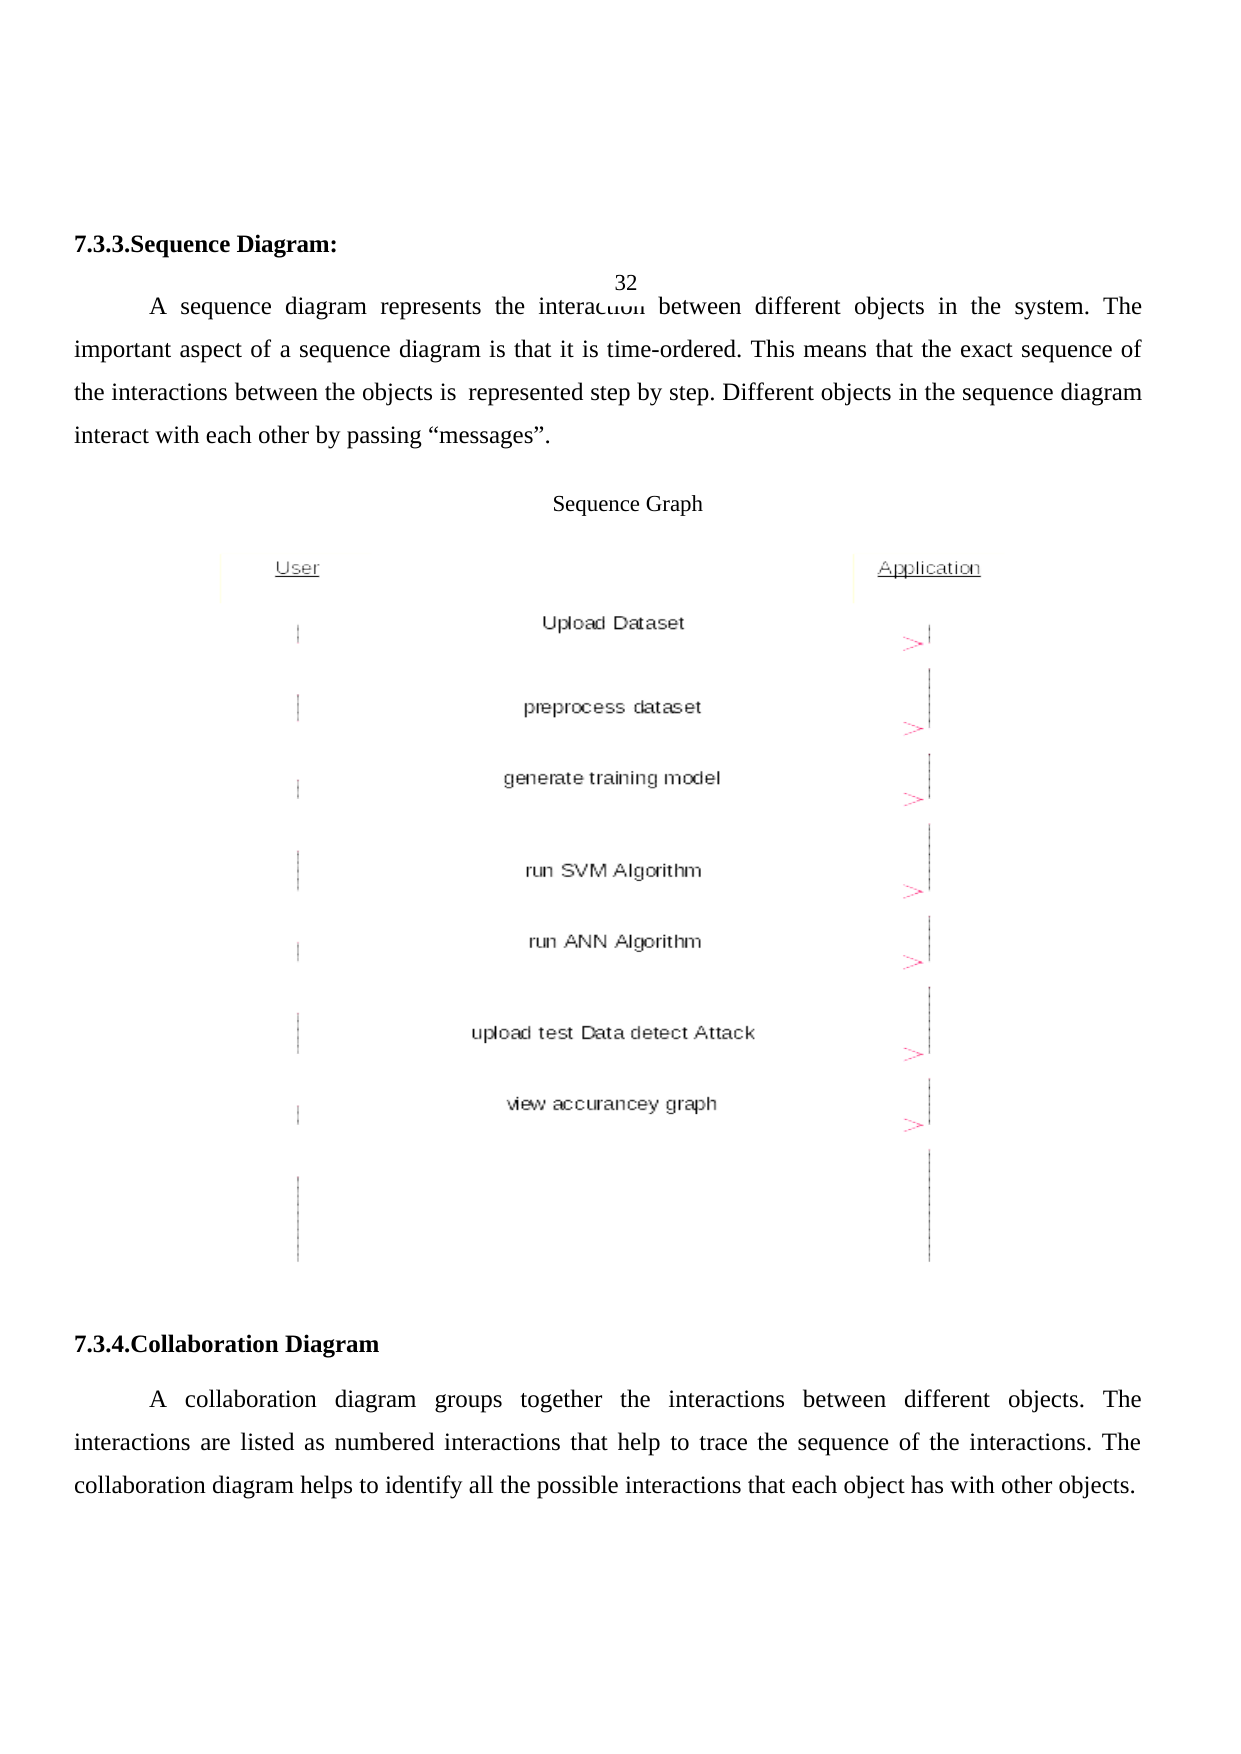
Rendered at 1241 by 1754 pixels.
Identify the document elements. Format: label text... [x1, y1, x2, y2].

text Sequence Graph [74, 490, 1181, 516]
subtitle 7.3.4.Collaboration Diagram [74, 1329, 1181, 1357]
text A sequence diagram represents the interaction between different objects in the system. The important aspect of a sequence diagram is that it is time-ordered. This means that the exact sequence of the interactions between the objects is represented step by step. Different objects in the sequence diagram interact with each other by passing “messages”. [74, 291, 1143, 449]
text A collaboration diagram groups together the interactions between different objects. The interactions are listed as numbered interactions that help to trace the sequence of the interactions. The collaboration diagram helps to identify all the possible interactions that each object has with other objects. [74, 1384, 1142, 1499]
subtitle 7.3.3.Sequence Diagram: [74, 229, 1181, 258]
